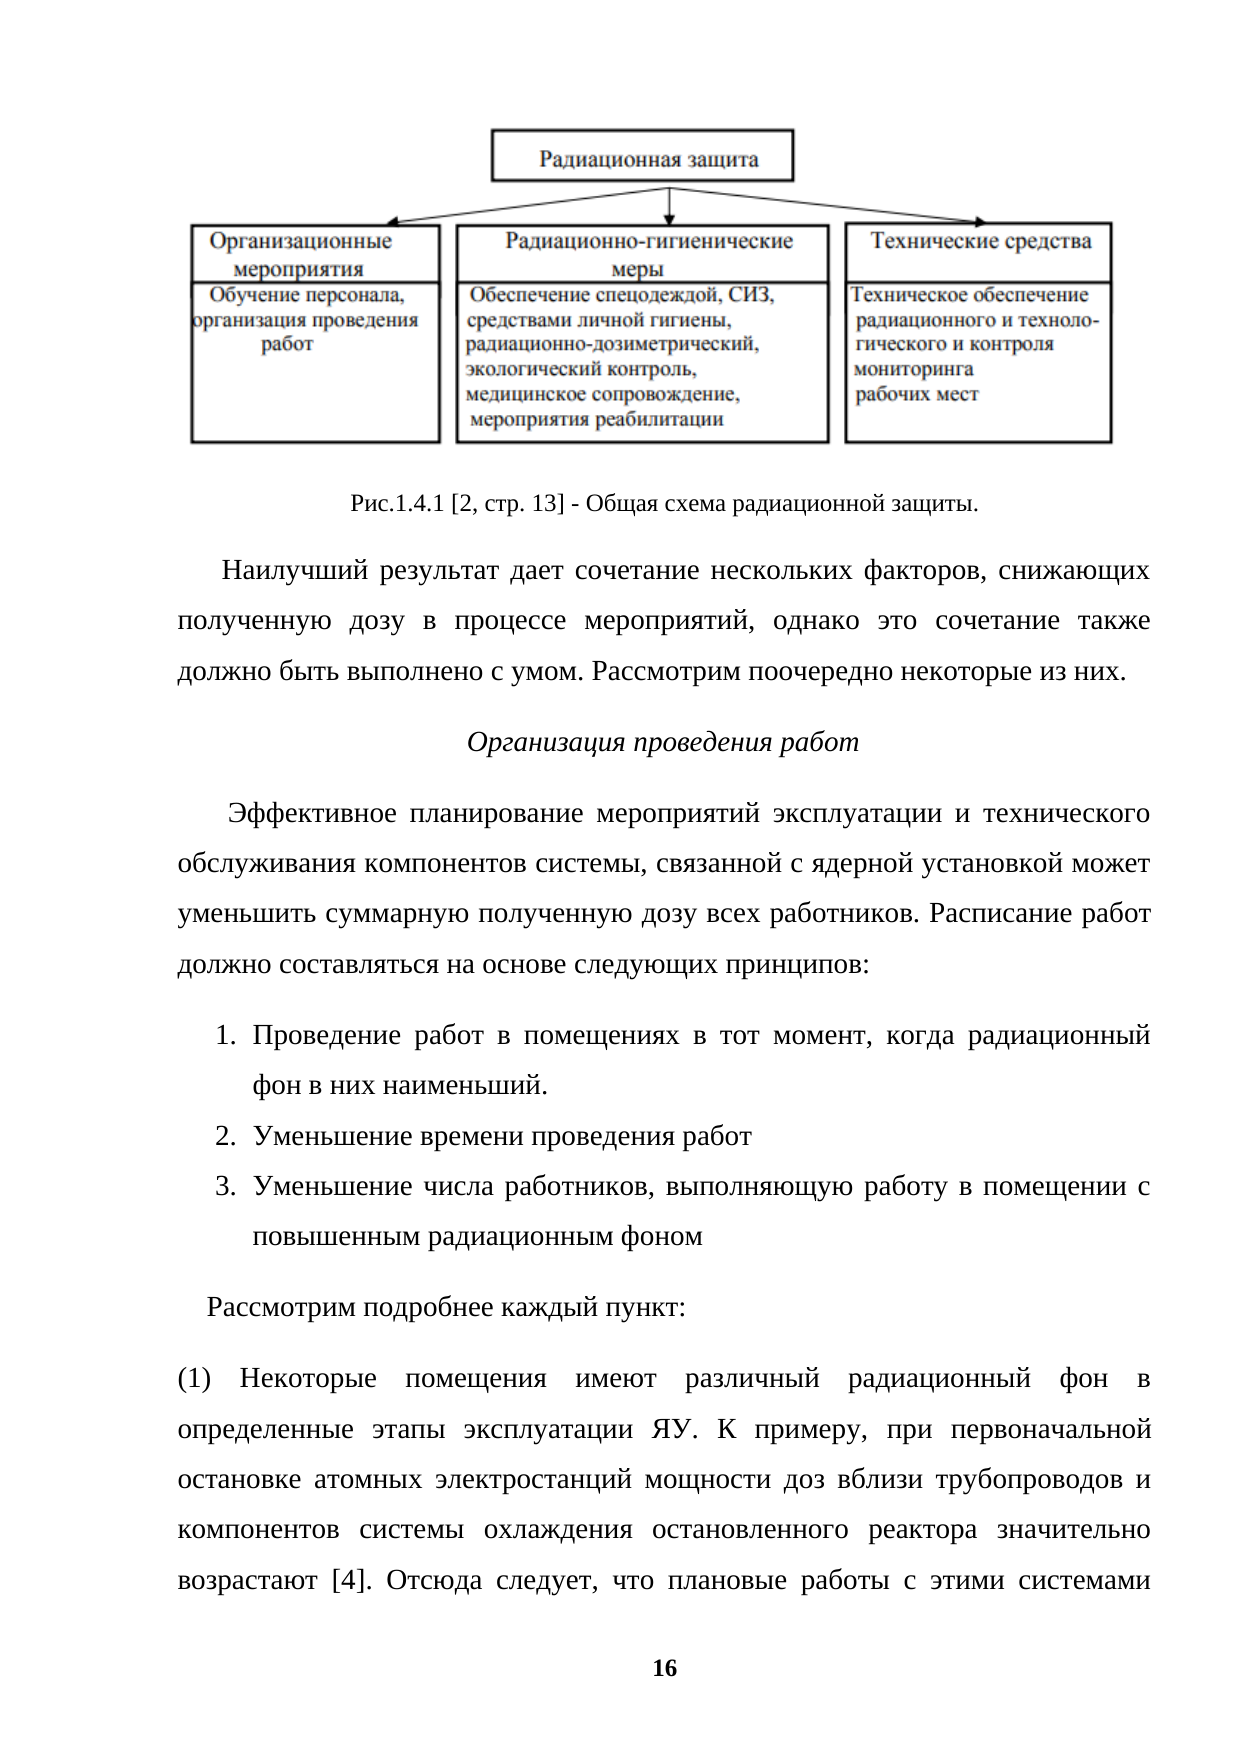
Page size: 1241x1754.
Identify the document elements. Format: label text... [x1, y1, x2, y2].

text Эффективное планирование мероприятий эксплуатации и технического обслуживания компонентов системы, связанной с ядерной установкой может уменьшить суммарную полученную дозу всех работников. Расписание работ должно составляться на основе следующих принципов: [177, 795, 1152, 979]
list Уменьшение числа работников, выполняющую работу в помещении с повышенным радиационным фоном [215, 1168, 1152, 1252]
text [177, 1361, 1152, 1595]
list Уменьшение времени проведения работ [215, 1118, 1152, 1151]
list Проведение работ в помещениях в тот момент, когда радиационный фон в них наименьший. [215, 1017, 1152, 1101]
text Рассмотрим подробнее каждый пункт: [177, 1289, 1152, 1323]
picture [177, 118, 1151, 454]
text Рис.1.4.1 [2, стр. 13] - Общая схема радиационной защиты. [177, 488, 1152, 517]
text Наилучший результат дает сочетание нескольких факторов, снижающих полученную дозу в процессе мероприятий, однако это сочетание также должно быть выполнено с умом. Рассмотрим поочередно некоторые из них. [177, 552, 1152, 686]
text Организация проведения работ [177, 724, 1152, 757]
